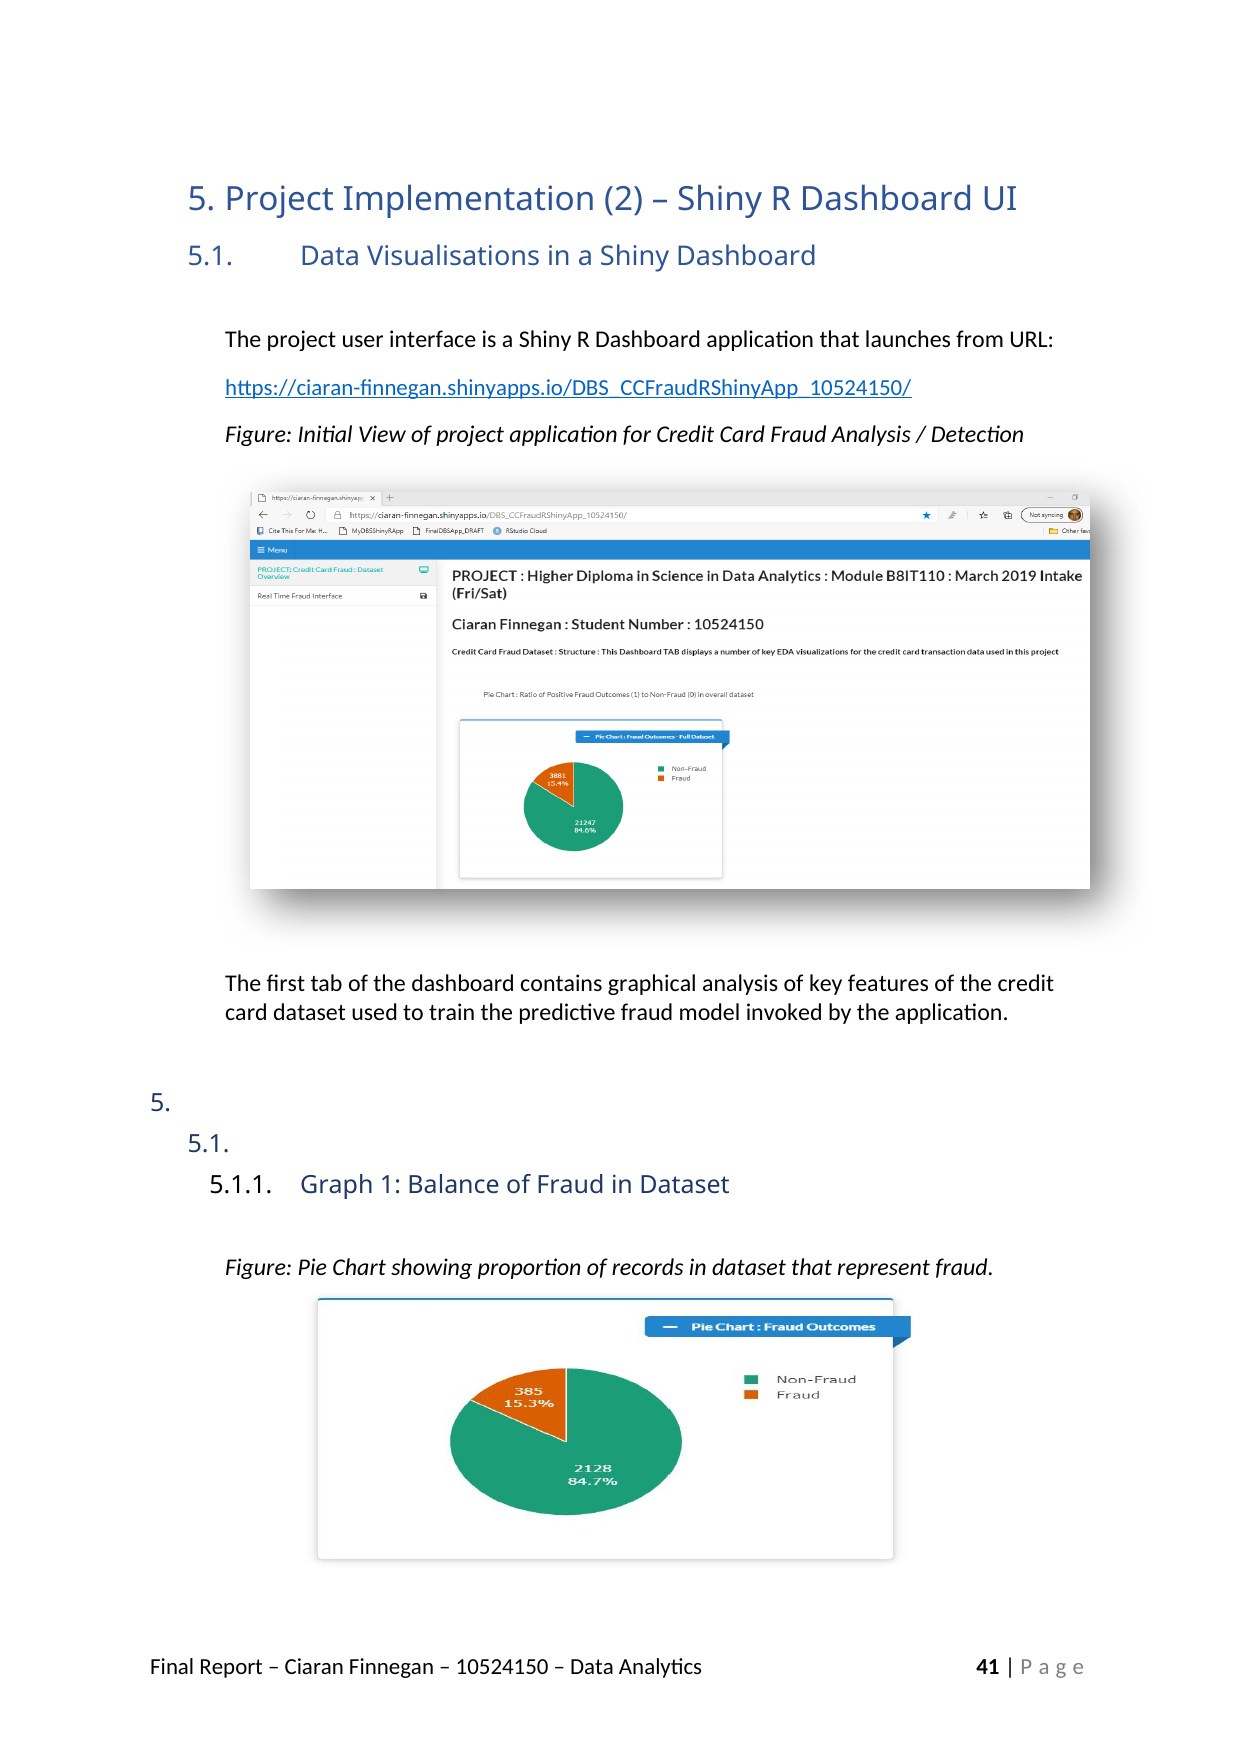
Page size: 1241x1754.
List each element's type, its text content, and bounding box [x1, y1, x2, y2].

text The first tab of the dashboard contains graphical analysis of key features of the credit card dataset used to train the predictive fraud model invoked by the application. [225, 968, 1090, 1027]
subtitle Graph 1: Balance of Fraud in Dataset [209, 1167, 1090, 1201]
text https://ciaran-finnegan.shinyapps.io/DBS_CCFraudRShinyApp_10524150/ [150, 373, 1090, 401]
text Figure: Initial View of project application for Credit Card Fraud Analysis / Detection [150, 419, 1090, 449]
subtitle Project Implementation (2) – Shiny R Dashboard UI [187, 175, 1090, 220]
picture [250, 492, 1090, 889]
subtitle Data Visualisations in a Shiny Dashboard [187, 236, 1090, 273]
picture [300, 1286, 916, 1568]
text The project user interface is a Shiny R Dashboard application that launches from URL: [150, 324, 1090, 354]
text Figure: Pie Chart showing proportion of records in dataset that represent fraud. [225, 1252, 1090, 1281]
